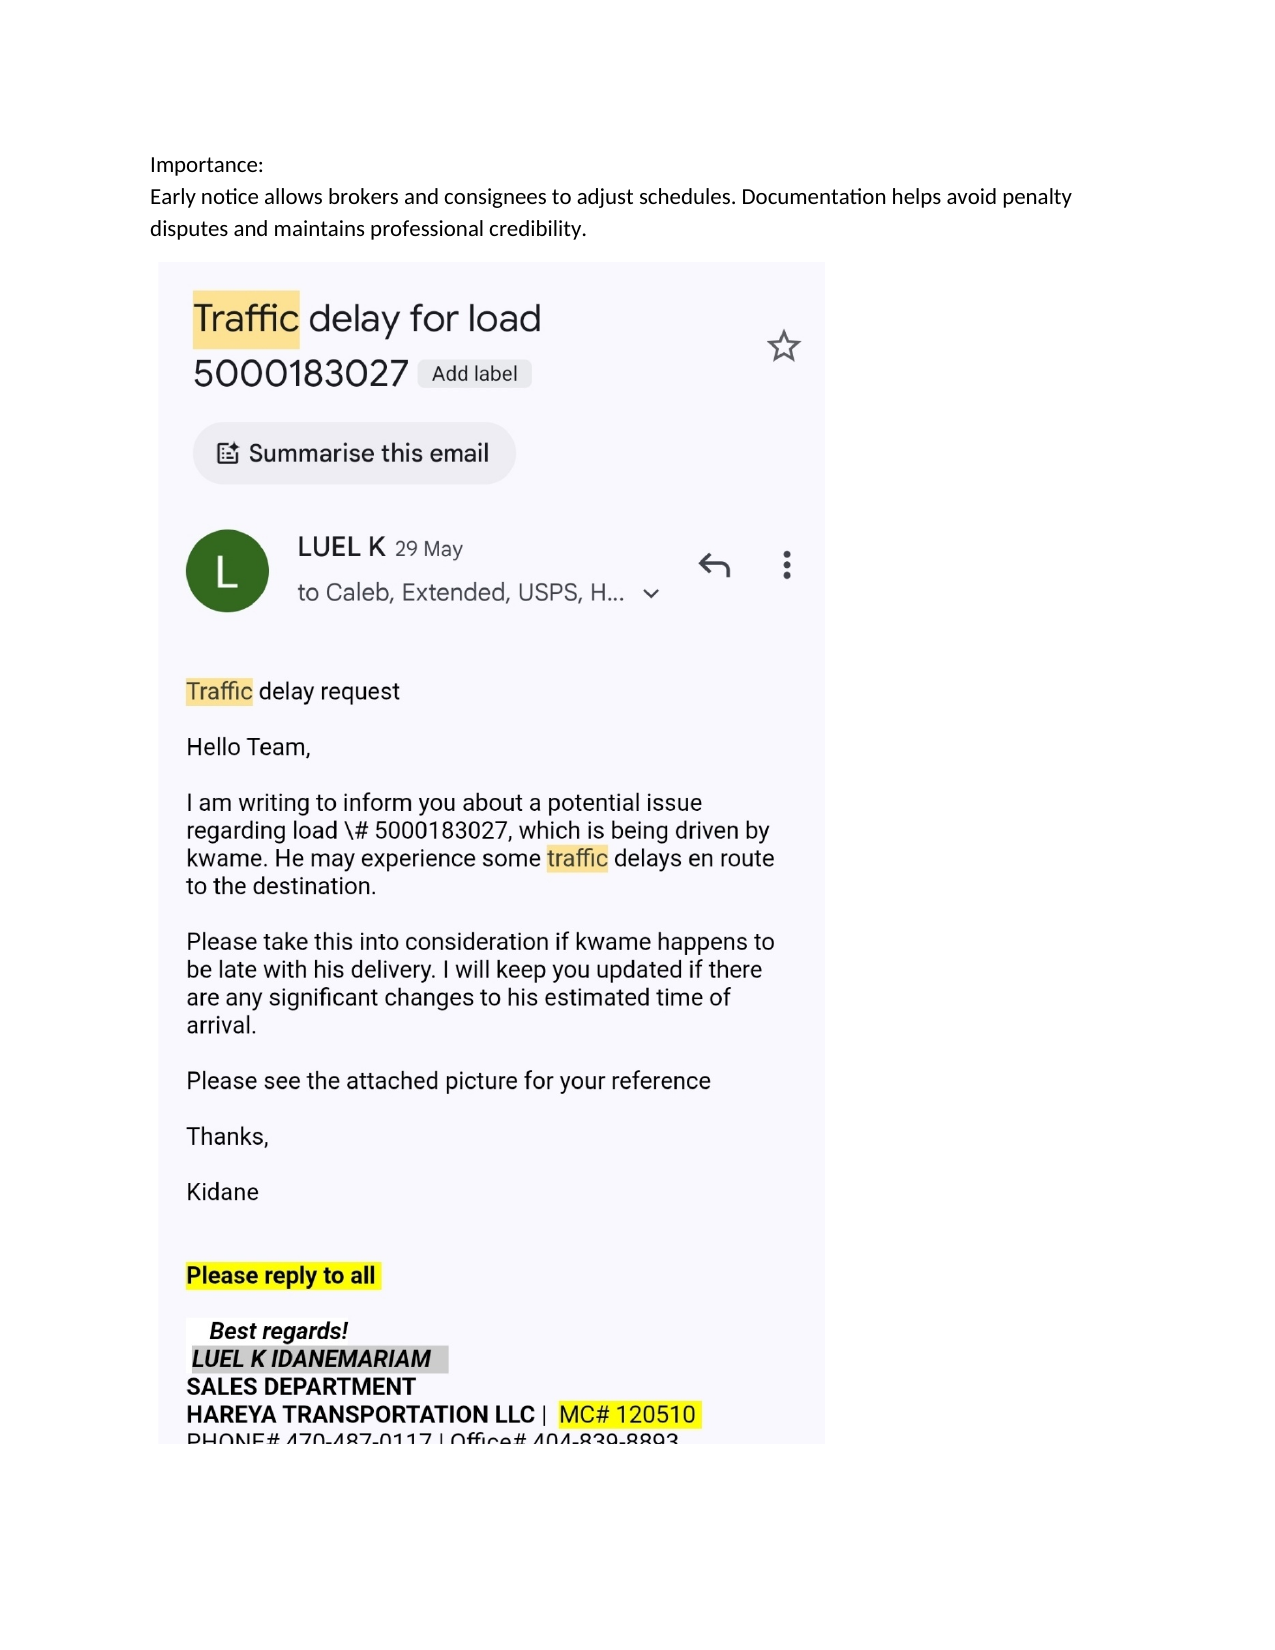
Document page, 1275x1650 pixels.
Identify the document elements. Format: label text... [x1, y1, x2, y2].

text Importance: Early notice allows brokers and consignees to adjust schedules. Documentation helps avoid penalty disputes and maintains professional credibility. [150, 150, 1125, 242]
picture [158, 262, 825, 1444]
